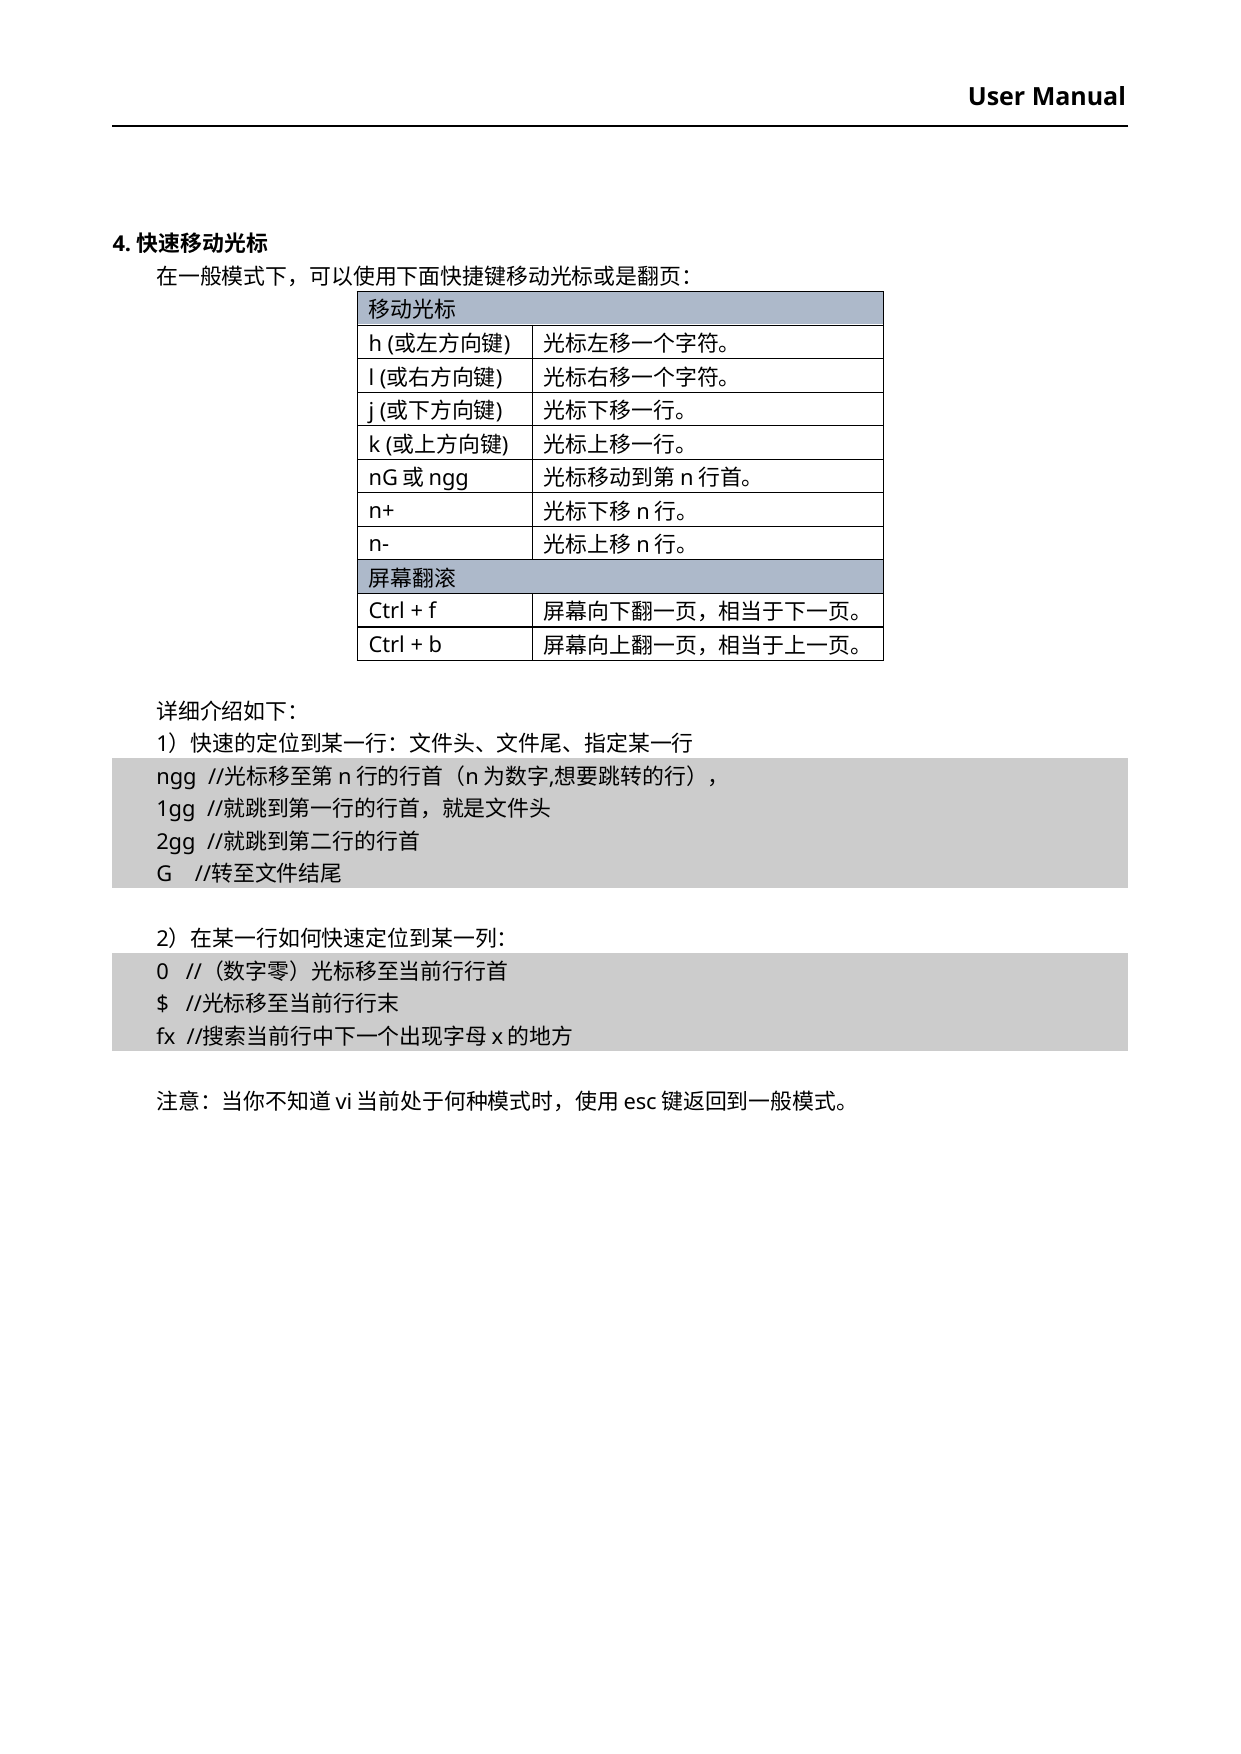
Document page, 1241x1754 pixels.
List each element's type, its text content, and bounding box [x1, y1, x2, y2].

table_cell Ctrl + b [358, 628, 532, 660]
table_cell 屏幕向下翻一页，相当于下一页。 [533, 594, 883, 626]
table_cell h (或左方向键) [358, 326, 532, 358]
text G //转至文件结尾 [112, 856, 1128, 888]
table_cell j (或下方向键) [358, 393, 532, 425]
text 注意：当你不知道vi当前处于何种模式时，使用esc键返回到一般模式。 [112, 1083, 1128, 1116]
table_cell Ctrl + f [358, 594, 532, 626]
table_cell n- [358, 527, 532, 559]
table_cell 屏幕翻滚 [358, 560, 883, 593]
text $ //光标移至当前行行末 [112, 986, 1128, 1018]
table_header 移动光标 [358, 292, 883, 324]
text fx //搜索当前行中下一个出现字母x的地方 [112, 1018, 1128, 1051]
table_cell 光标移动到第 n行首。 [533, 460, 883, 492]
table_cell 光标左移一个字符。 [533, 326, 883, 358]
text 2）在某一行如何快速定位到某一列： [112, 921, 1128, 953]
text 2gg //就跳到第二行的行首 [112, 823, 1128, 856]
table_cell 屏幕向上翻一页，相当于上一页。 [533, 628, 883, 660]
text 详细介绍如下： [112, 693, 1128, 726]
table_cell 光标右移一个字符。 [533, 359, 883, 392]
text 1gg //就跳到第一行的行首，就是文件头 [112, 791, 1128, 823]
subtitle 4. 快速移动光标 [112, 226, 1128, 258]
table_cell k (或上方向键) [358, 426, 532, 459]
text 1）快速的定位到某一行：文件头、文件尾、指定某一行 [112, 726, 1128, 758]
table_cell nG或ngg [358, 460, 532, 492]
table_cell 光标下移一行。 [533, 393, 883, 425]
text ngg //光标移至第n行的行首（n为数字,想要跳转的行）， [112, 758, 1128, 791]
text 0 //（数字零）光标移至当前行行首 [112, 953, 1128, 986]
table_cell 光标下移 n行。 [533, 493, 883, 526]
table_cell l (或右方向键) [358, 359, 532, 392]
table_cell n+ [358, 493, 532, 526]
text 在一般模式下，可以使用下面快捷键移动光标或是翻页： [112, 258, 1128, 291]
table_cell 光标上移 n行。 [533, 527, 883, 559]
table_cell 光标上移一行。 [533, 426, 883, 459]
